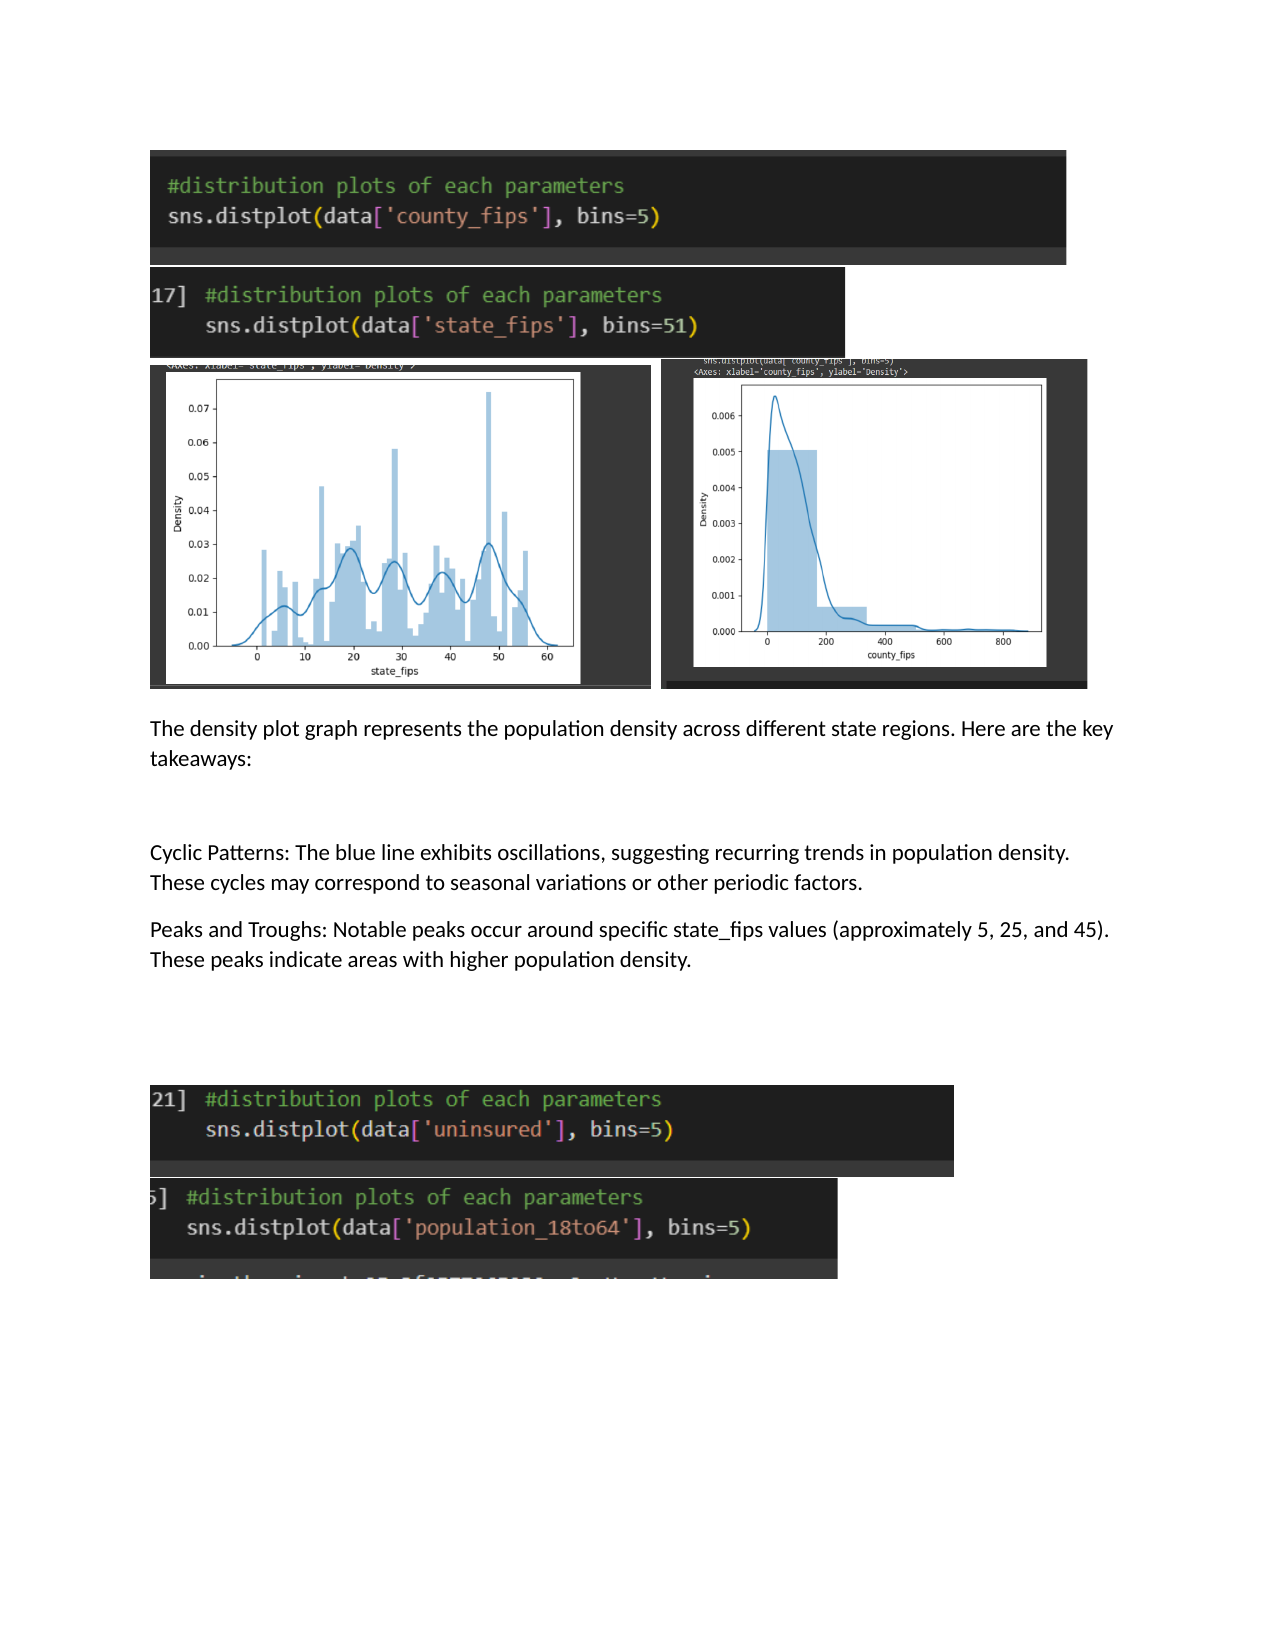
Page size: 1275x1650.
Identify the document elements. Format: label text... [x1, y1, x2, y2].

picture [150, 1178, 838, 1279]
picture [150, 1085, 954, 1177]
picture [661, 359, 1088, 689]
text The density plot graph represents the population density across different state regions. Here are the key takeaways: [150, 714, 1125, 772]
text Peaks and Troughs: Notable peaks occur around specific state_fips values (approximately 5, 25, and 45). These peaks indicate areas with higher population density. [150, 915, 1125, 973]
picture [150, 365, 651, 689]
text Cyclic Patterns: The blue line exhibits oscillations, suggesting recurring trends in population density. These cycles may correspond to seasonal variations or other periodic factors. [150, 838, 1125, 896]
picture [150, 150, 1067, 265]
picture [150, 267, 846, 358]
